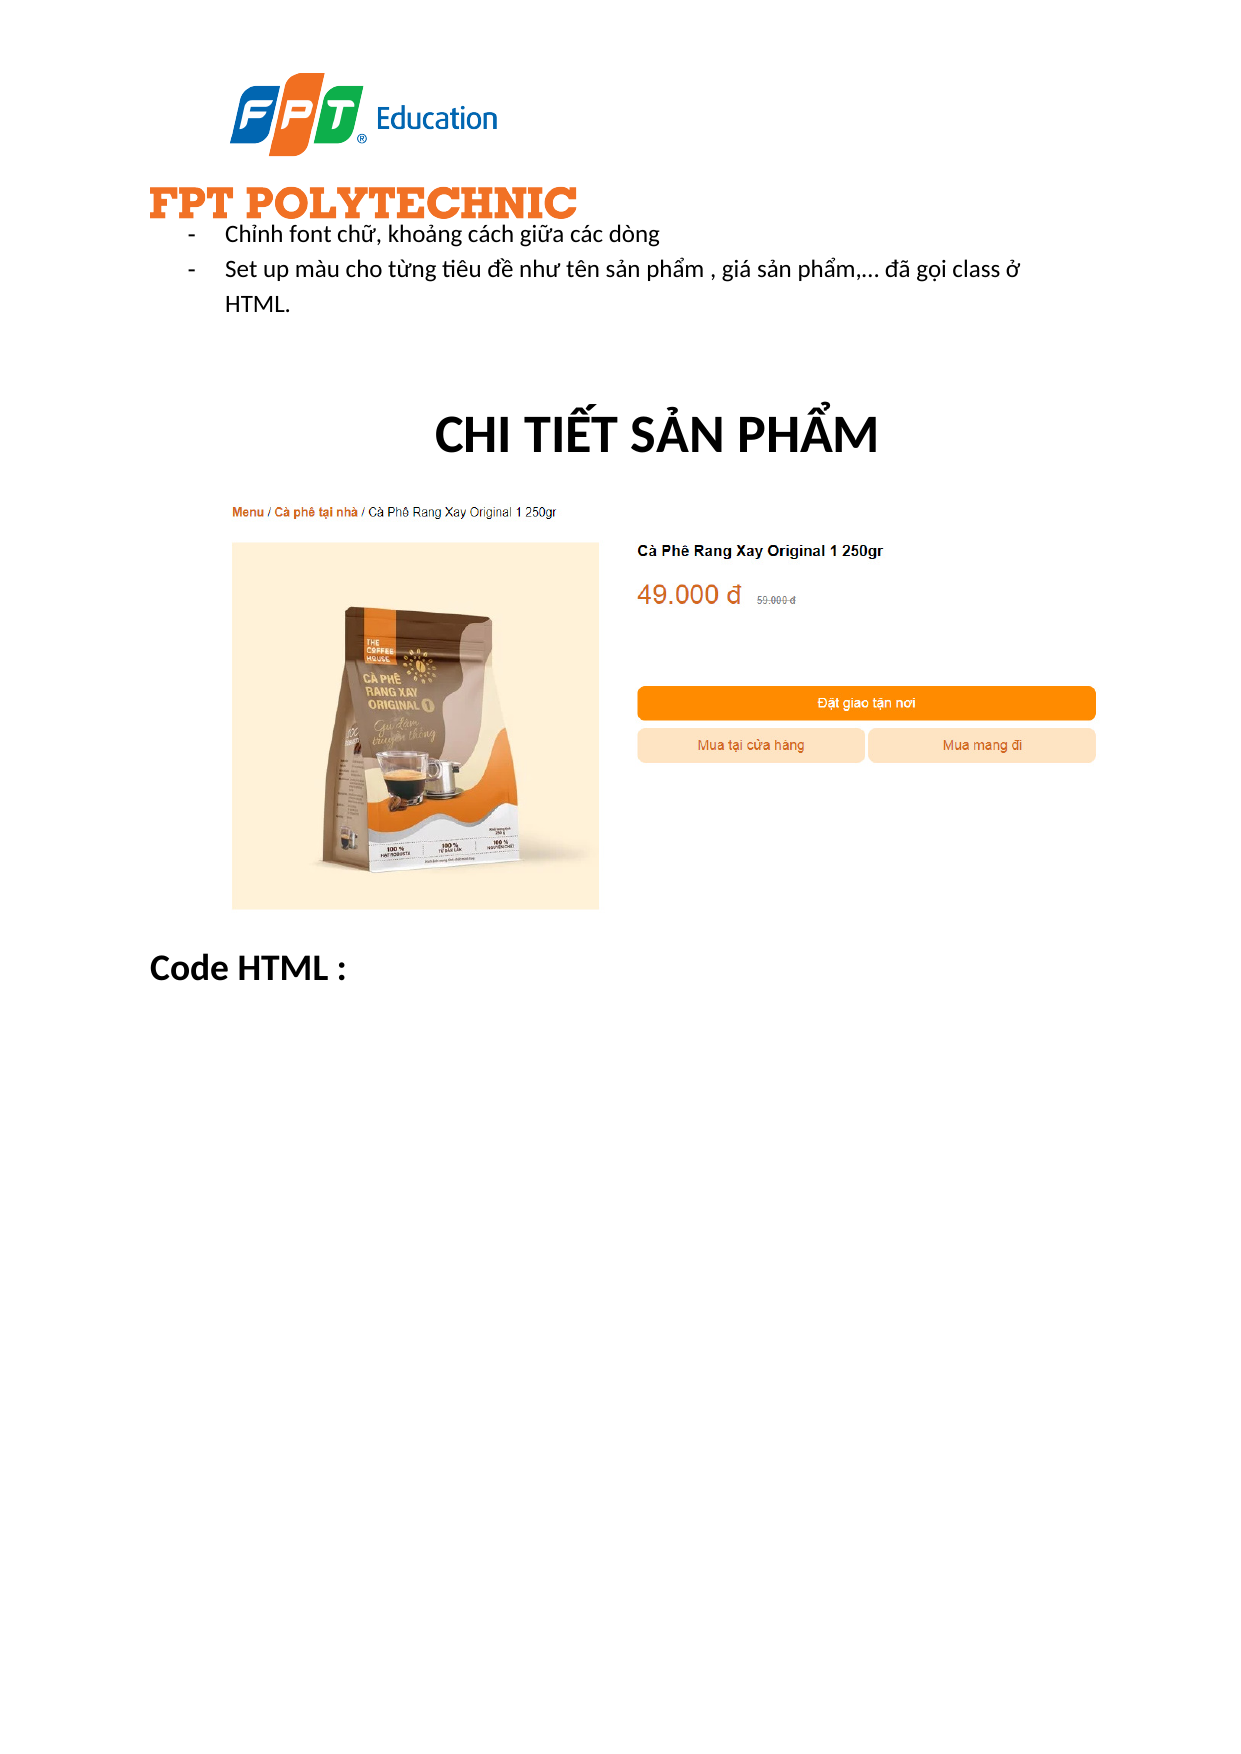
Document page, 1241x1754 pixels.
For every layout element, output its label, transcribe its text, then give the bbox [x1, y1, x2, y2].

list Chỉnh font chữ, khoảng cách giữa các dòng [187, 219, 1090, 249]
text CHI TIẾT SẢN PHẨM [225, 400, 1090, 466]
list Set up màu cho từng tiêu đề như tên sản phẩm , giá sản phẩm,… đã gọi class ở HTML. [187, 254, 1090, 319]
picture [150, 73, 577, 219]
picture [225, 497, 1166, 919]
text Code HTML : [150, 944, 1090, 989]
